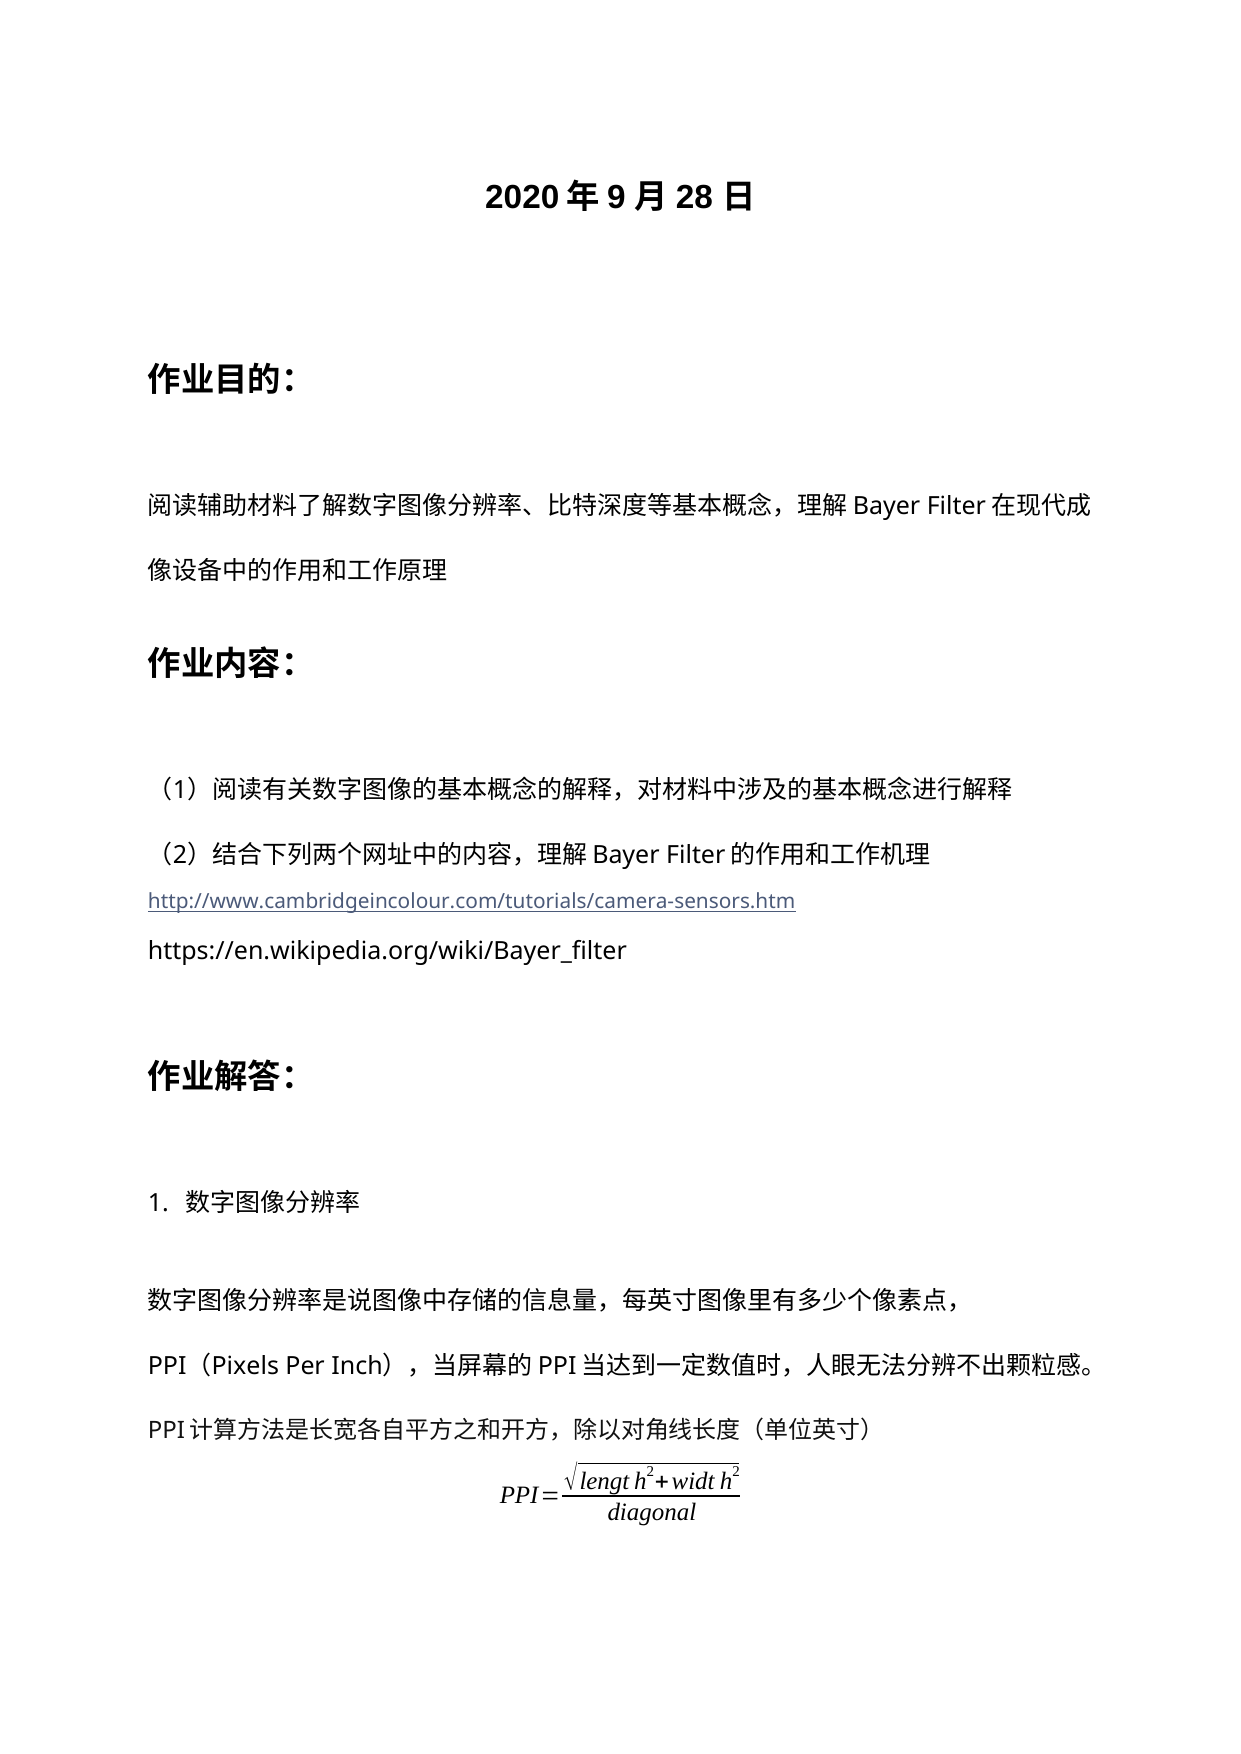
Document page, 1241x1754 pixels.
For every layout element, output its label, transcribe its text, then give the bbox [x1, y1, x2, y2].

text 阅读辅助材料了解数字图像分辨率、比特深度等基本概念，理解Bayer Filter在现代成像设备中的作用和工作原理 [148, 471, 1092, 601]
text （2）结合下列两个网址中的内容，理解Bayer Filter的作用和工作机理 [148, 820, 1092, 885]
text PPI计算方法是长宽各自平方之和开方，除以对角线长度（单位英寸） [148, 1396, 1092, 1461]
title 2020年 9 月 28 日 [148, 162, 1092, 227]
subtitle 作业解答： [148, 1042, 1092, 1107]
subtitle 作业目的： [148, 344, 1092, 409]
list 数字图像分辨率 [148, 1168, 1092, 1233]
text https://en.wikipedia.org/wiki/Bayer_filter [148, 917, 1092, 982]
text http://www.cambridgeincolour.com/tutorials/camera-sensors.htm [148, 885, 1092, 917]
subtitle 作业内容： [148, 628, 1092, 693]
text （1）阅读有关数字图像的基本概念的解释，对材料中涉及的基本概念进行解释 [148, 755, 1092, 820]
text 数字图像分辨率是说图像中存储的信息量，每英寸图像里有多少个像素点，PPI（Pixels Per Inch），当屏幕的PPI当达到一定数值时，人眼无法分辨不出颗粒感。 [148, 1266, 1092, 1396]
